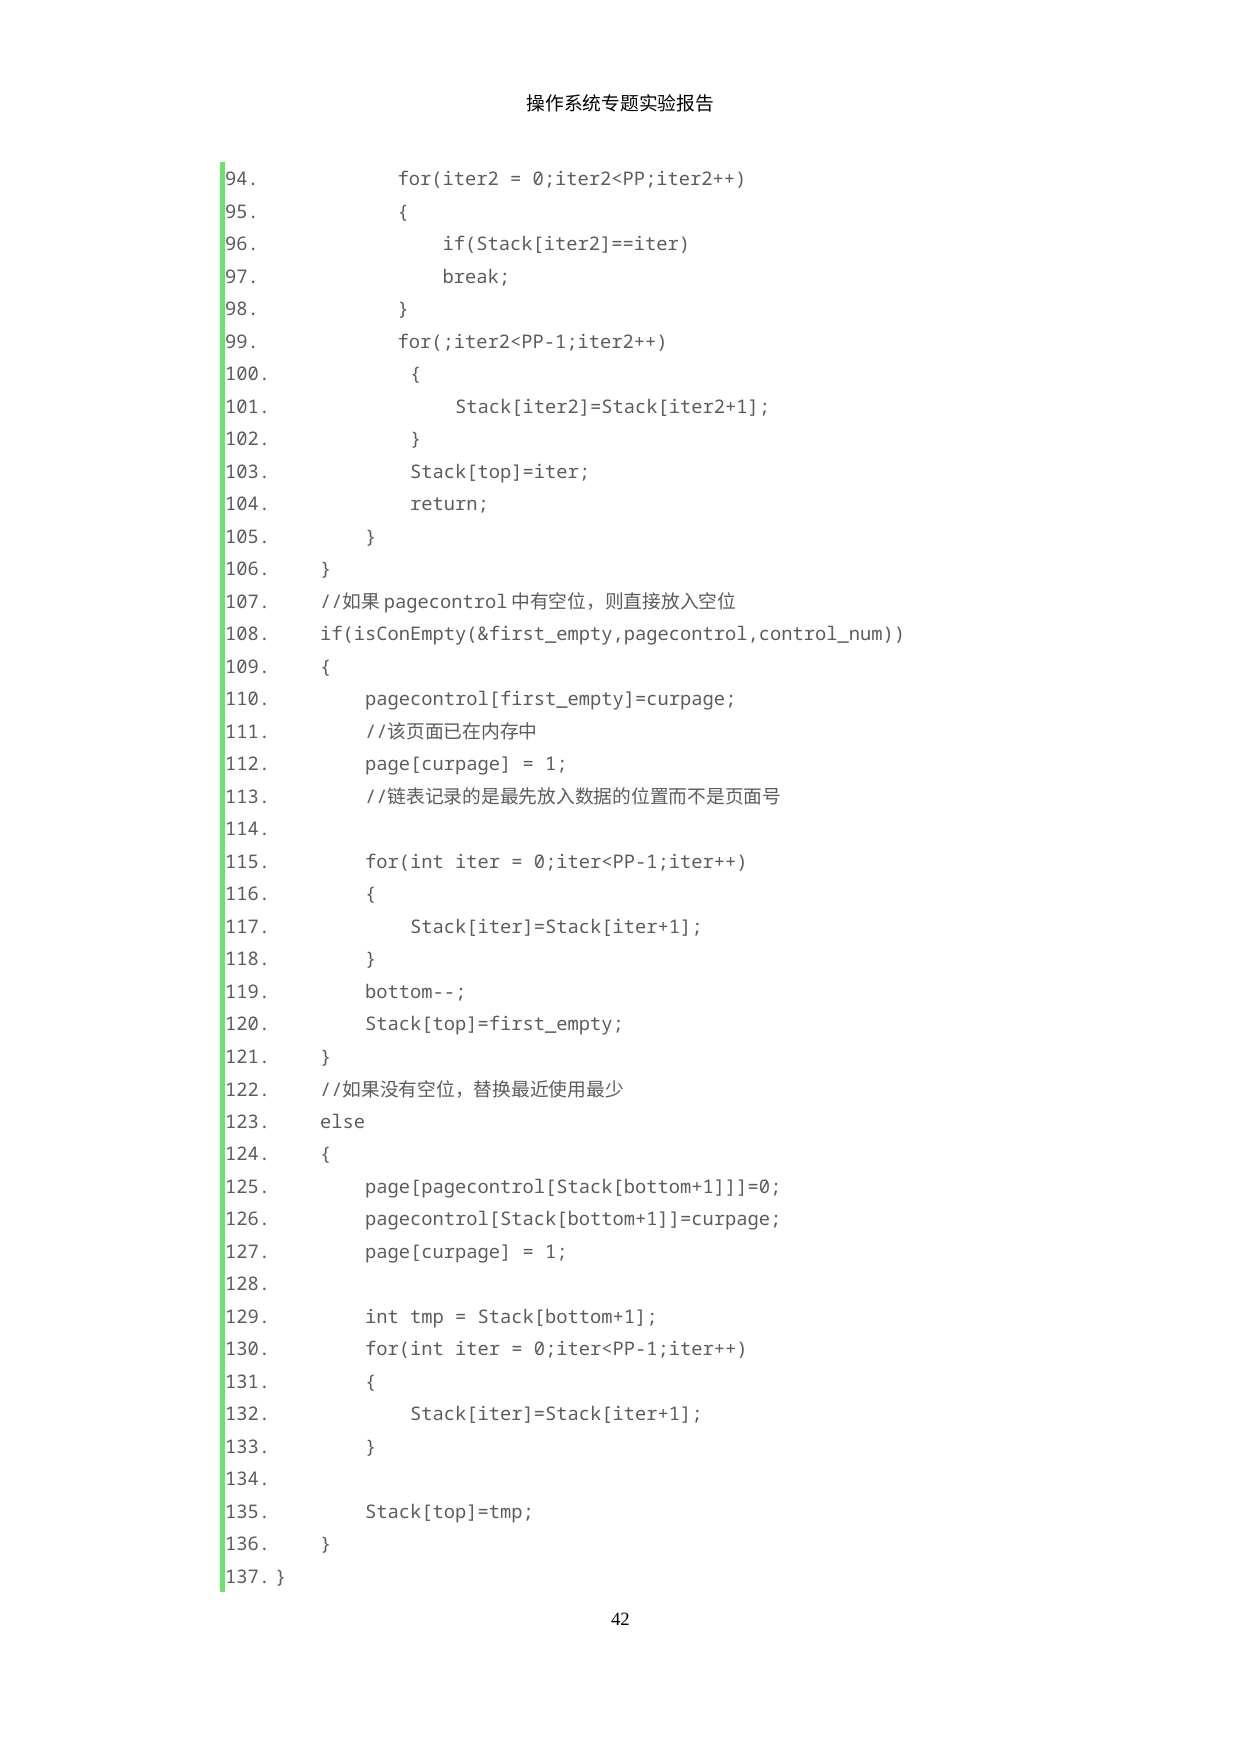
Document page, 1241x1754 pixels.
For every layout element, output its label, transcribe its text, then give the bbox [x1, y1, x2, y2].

list //链表记录的是最先放入数据的位置而不是页面号 [225, 779, 1053, 812]
list } [225, 1559, 1053, 1592]
list break; [225, 259, 1053, 292]
list Stack[iter2]=Stack[iter2+1]; [225, 389, 1053, 422]
list pagecontrol[first_empty]=curpage; [225, 682, 1053, 714]
list if(isConEmpty(&first_empty,pagecontrol,control_num)) [225, 617, 1053, 649]
list { [225, 1364, 1053, 1397]
list page[curpage] = 1; [225, 747, 1053, 779]
list } [225, 1429, 1053, 1462]
list //如果pagecontrol中有空位，则直接放入空位 [225, 584, 1053, 617]
list { [225, 877, 1053, 909]
list for(iter2 = 0;iter2<PP;iter2++) [225, 162, 1053, 194]
list { [225, 194, 1053, 227]
list page[curpage] = 1; [225, 1234, 1053, 1267]
list Stack[iter]=Stack[iter+1]; [225, 909, 1053, 942]
list else [225, 1104, 1053, 1137]
list return; [225, 487, 1053, 519]
list { [225, 649, 1053, 682]
list pagecontrol[Stack[bottom+1]]=curpage; [225, 1202, 1053, 1234]
list { [225, 357, 1053, 389]
list Stack[top]=iter; [225, 454, 1053, 487]
list } [225, 292, 1053, 324]
list if(Stack[iter2]==iter) [225, 227, 1053, 259]
list for(int iter = 0;iter<PP-1;iter++) [225, 1332, 1053, 1364]
list } [225, 1039, 1053, 1072]
list Stack[top]=tmp; [225, 1494, 1053, 1527]
list { [225, 1137, 1053, 1169]
list for(;iter2<PP-1;iter2++) [225, 324, 1053, 357]
list page[pagecontrol[Stack[bottom+1]]]=0; [225, 1169, 1053, 1202]
list } [225, 942, 1053, 974]
list } [225, 552, 1053, 584]
list } [225, 519, 1053, 552]
list //如果没有空位，替换最近使用最少 [225, 1072, 1053, 1104]
list bottom--; [225, 974, 1053, 1007]
list int tmp = Stack[bottom+1]; [225, 1299, 1053, 1332]
list } [225, 422, 1053, 454]
list //该页面已在内存中 [225, 714, 1053, 747]
list Stack[iter]=Stack[iter+1]; [225, 1397, 1053, 1429]
list } [225, 1527, 1053, 1559]
list for(int iter = 0;iter<PP-1;iter++) [225, 844, 1053, 877]
list Stack[top]=first_empty; [225, 1007, 1053, 1039]
